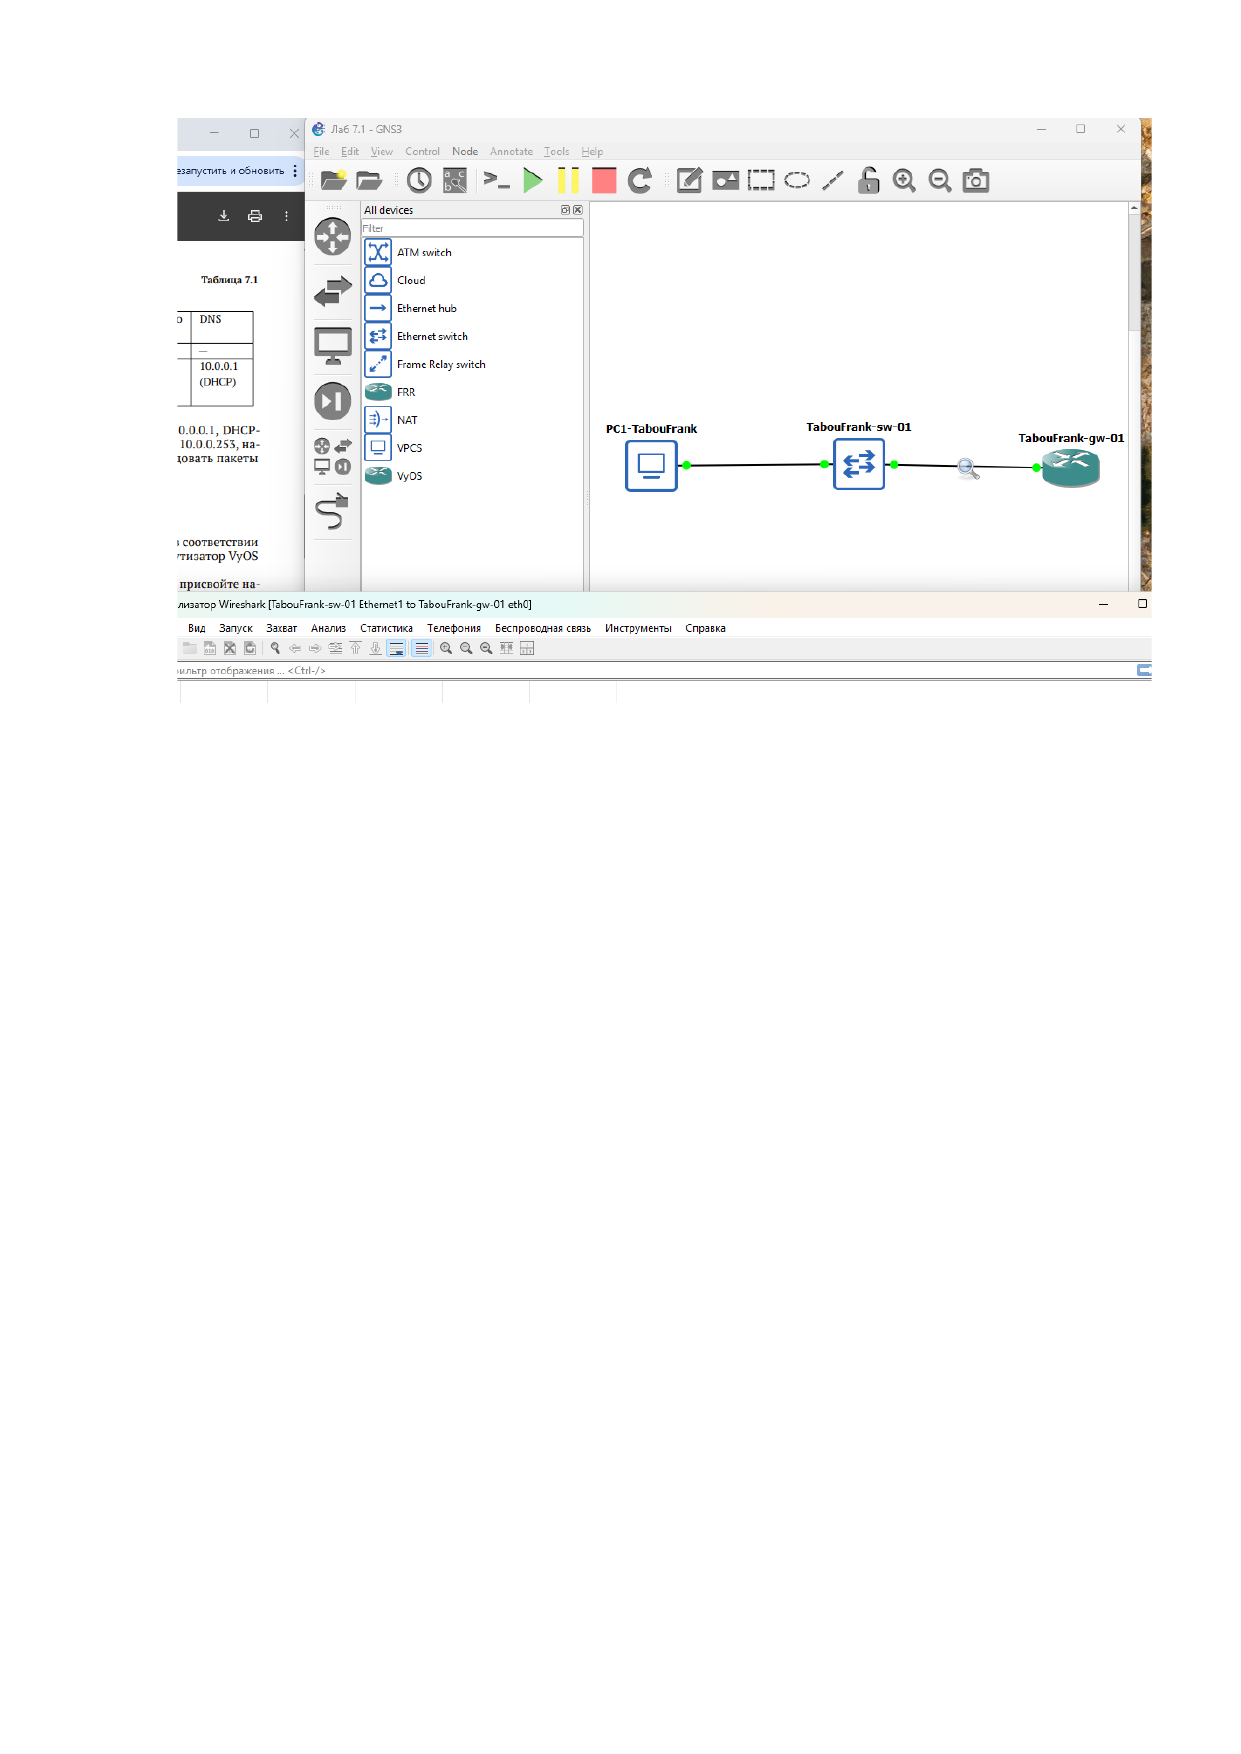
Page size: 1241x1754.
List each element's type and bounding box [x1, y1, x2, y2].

picture [177, 118, 1152, 900]
